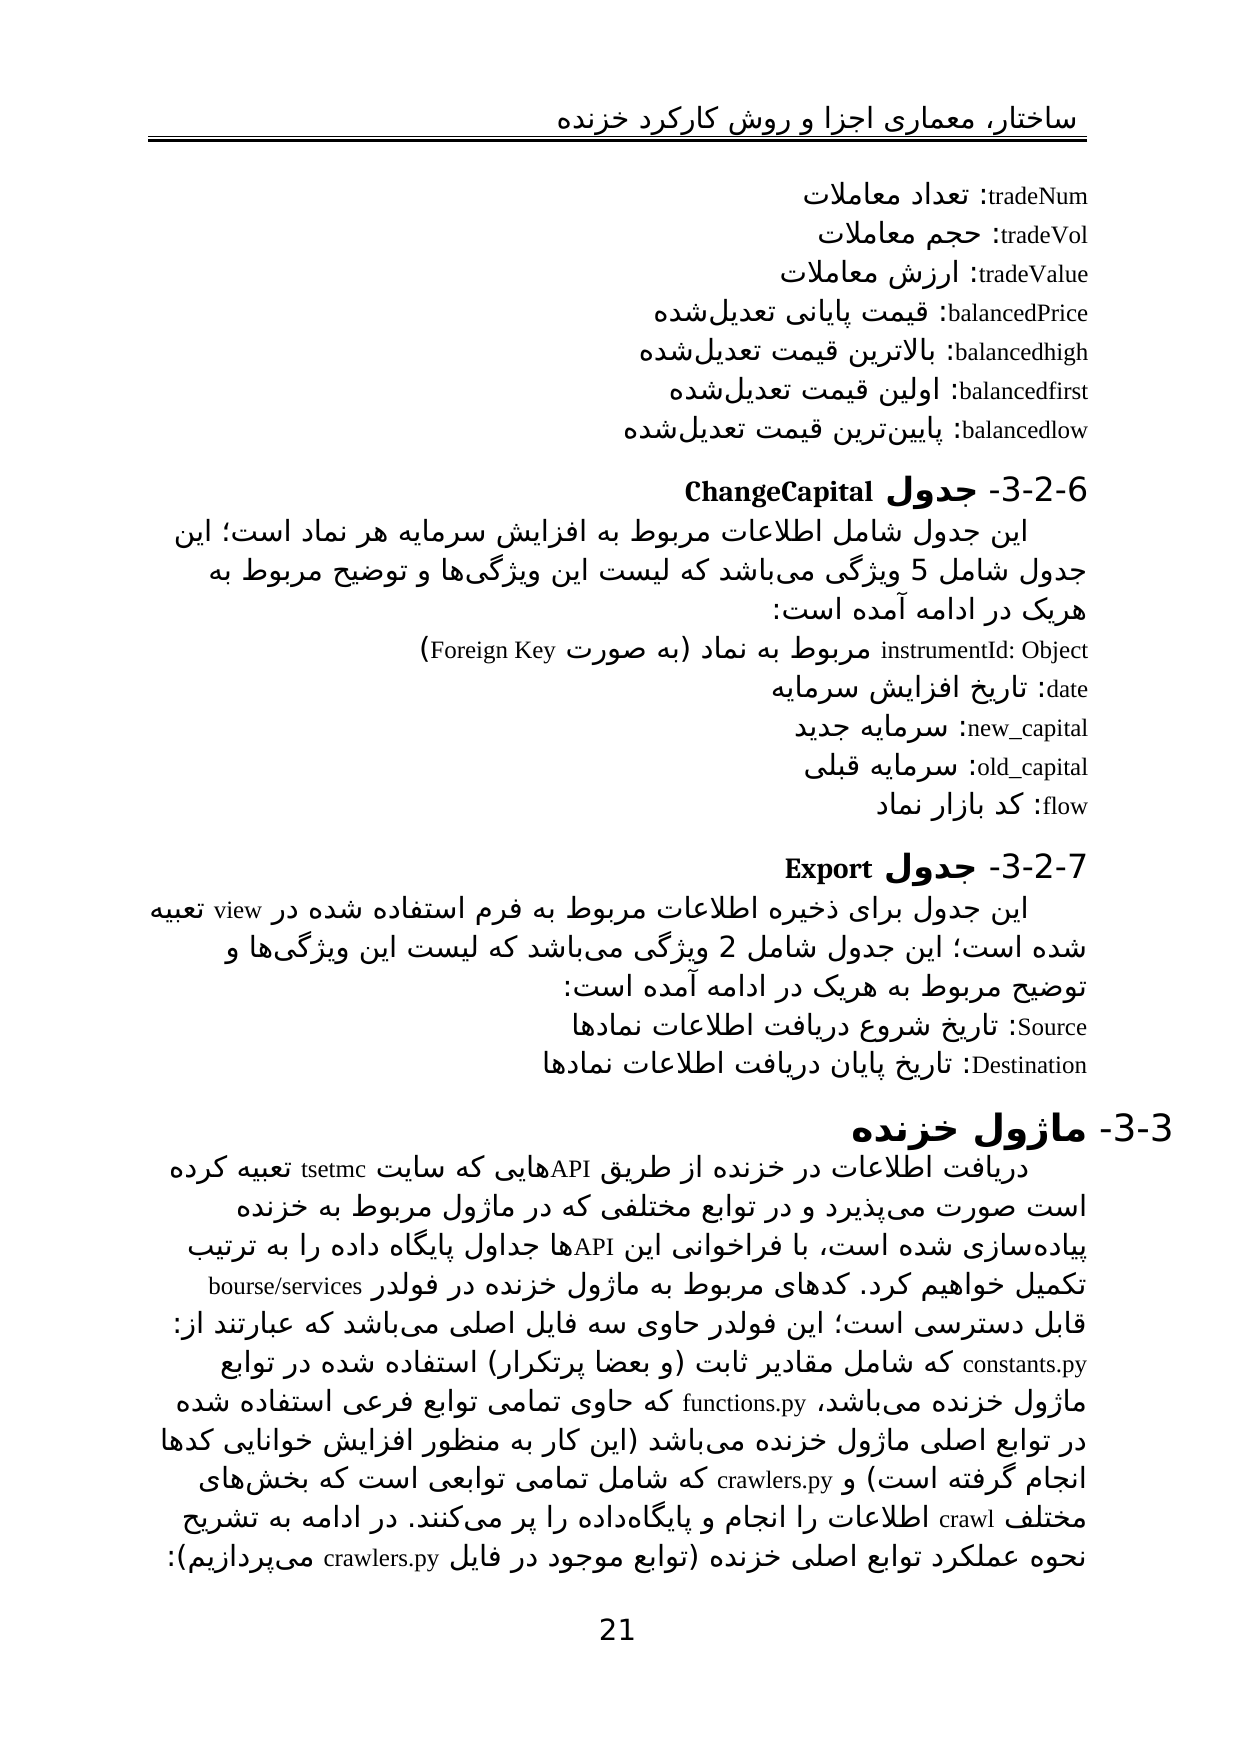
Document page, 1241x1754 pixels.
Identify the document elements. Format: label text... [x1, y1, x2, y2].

text Source: تاریخ شروع دریافت اطلاعات نمادها [148, 1008, 1087, 1042]
text balancedPrice: قیمت پایانی تعدیل‌شده [148, 294, 1088, 328]
subtitle 3-2-6- جدول ChangeCapital [148, 471, 1088, 509]
text Destination: تاریخ پایان دریافت اطلاعات نمادها [148, 1047, 1087, 1081]
text date: تاریخ افزایش سرمایه [148, 670, 1088, 704]
text tradeNum: تعداد معاملات [148, 177, 1088, 211]
text old_capital: سرمایه قبلی [148, 748, 1088, 782]
text ماژول خزنده [148, 1107, 1087, 1150]
text balancedhigh: بالاترین قیمت تعدیل‌شده [148, 333, 1088, 367]
text این جدول شامل اطلاعات مربوط به افزایش سرمایه هر نماد است؛ این جدول شامل 5 ویژگی می‌باشد که لیست این ویژگی‌ها و توضیح مربوط به هریک در ادامه آمده است: [148, 514, 1087, 626]
text این جدول برای ذخیره اطلاعات مربوط به فرم استفاده شده در view تعبیه شده است؛ این جدول شامل 2 ویژگی می‌باشد که لیست این ویژگی‌ها و توضیح مربوط به هریک در ادامه آمده است: [148, 891, 1087, 1003]
text balancedlow: پایین‌ترین قیمت تعدیل‌شده [148, 411, 1088, 445]
text new_capital: سرمایه جدید [148, 709, 1088, 743]
text instrumentId: Object مربوط به نماد (به صورت Foreign Key) [148, 631, 1088, 665]
text tradeValue: ارزش معاملات [148, 255, 1088, 289]
subtitle 3-2-7- جدول Export [148, 847, 1088, 886]
text tradeVol: حجم معاملات [148, 216, 1088, 250]
text balancedfirst: اولین قیمت تعدیل‌شده [148, 372, 1088, 406]
text flow: کد بازار نماد [148, 787, 1088, 821]
text دریافت اطلاعات در خزنده از طریق APIهایی که سایت tsetmc تعبیه کرده است صورت می‌پذیرد و در توابع مختلفی که در ماژول مربوط به خزنده پیاده‌سازی شده است، با فراخوانی این APIها جداول پایگاه داده را به ترتیب تکمیل خواهیم کرد. کدهای مربوط به ماژول خزنده در فولدر bourse/services قابل دسترسی است؛ این فولدر حاوی سه فایل اصلی می‌باشد که عبارتند از: constants.py که شامل مقادیر ثابت (و بعضا پرتکرار) استفاده شده در توابع ماژول خزنده می‌باشد، functions.py که حاوی تمامی توابع فرعی استفاده شده در توابع اصلی ماژول خزنده می‌باشد (این کار به منظور افزایش خوانایی کدها انجام گرفته است) و crawlers.py که شامل تمامی توابعی است که بخش‌های مختلف crawl اطلاعات را انجام و پایگاه‌داده را پر می‌کنند. در ادامه به تشریح نحوه عملکرد توابع اصلی خزنده (توابع موجود در فایل crawlers.py می‌پردازیم): [148, 1150, 1087, 1574]
